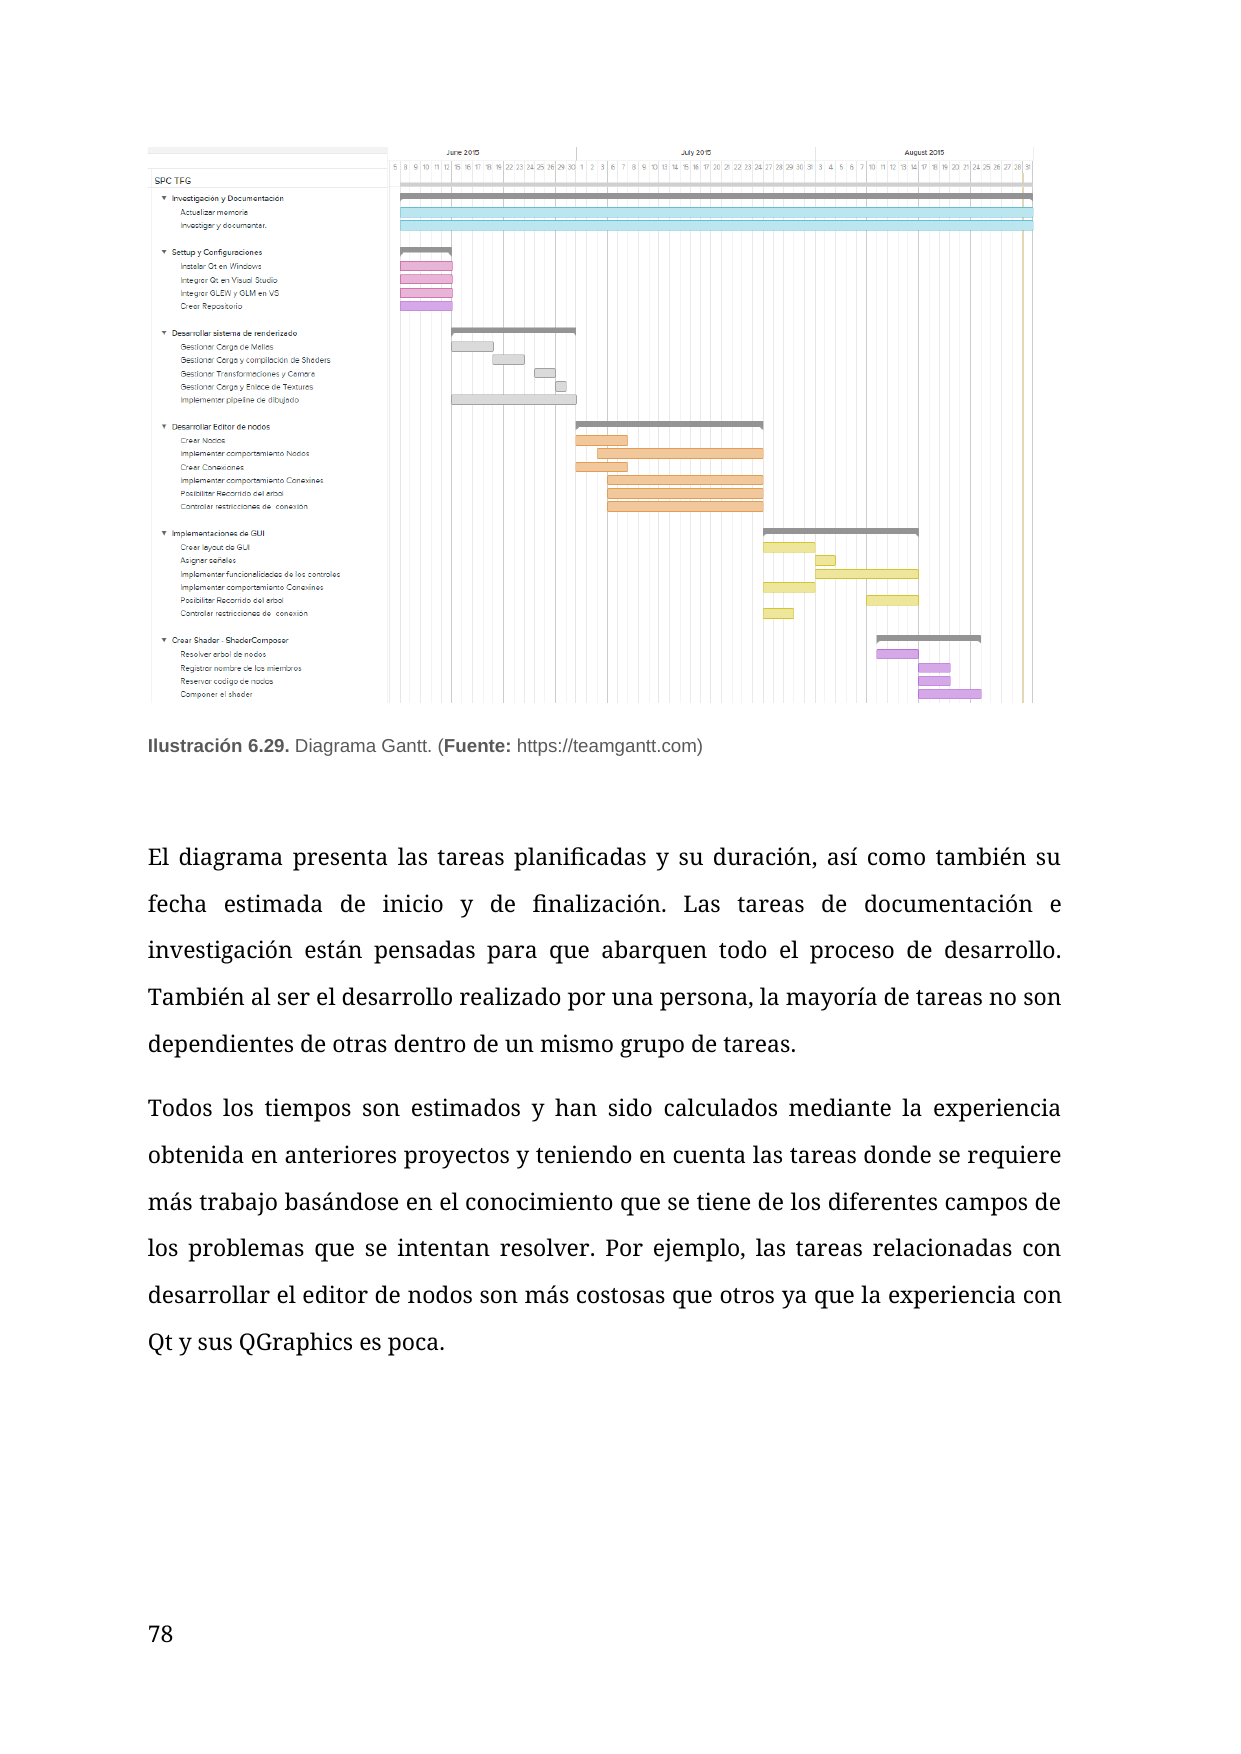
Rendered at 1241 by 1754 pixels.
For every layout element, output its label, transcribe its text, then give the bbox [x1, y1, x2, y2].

text Todos los tiempos son estimados y han sido calculados mediante la experiencia obtenida en anteriores proyectos y teniendo en cuenta las tareas donde se requiere más trabajo basándose en el conocimiento que se tiene de los diferentes campos de los problemas que se intentan resolver. Por ejemplo, las tareas relacionadas con desarrollar el editor de nodos son más costosas que otros ya que la experiencia con Qt y sus QGraphics es poca. [148, 1092, 1063, 1357]
text El diagrama presenta las tareas planificadas y su duración, así como también su fecha estimada de inicio y de finalización. Las tareas de documentación e investigación están pensadas para que abarquen todo el proceso de desarrollo. También al ser el desarrollo realizado por una persona, la mayoría de tareas no son dependientes de otras dentro de un mismo grupo de tareas. [148, 841, 1063, 1059]
picture [147, 147, 1034, 703]
